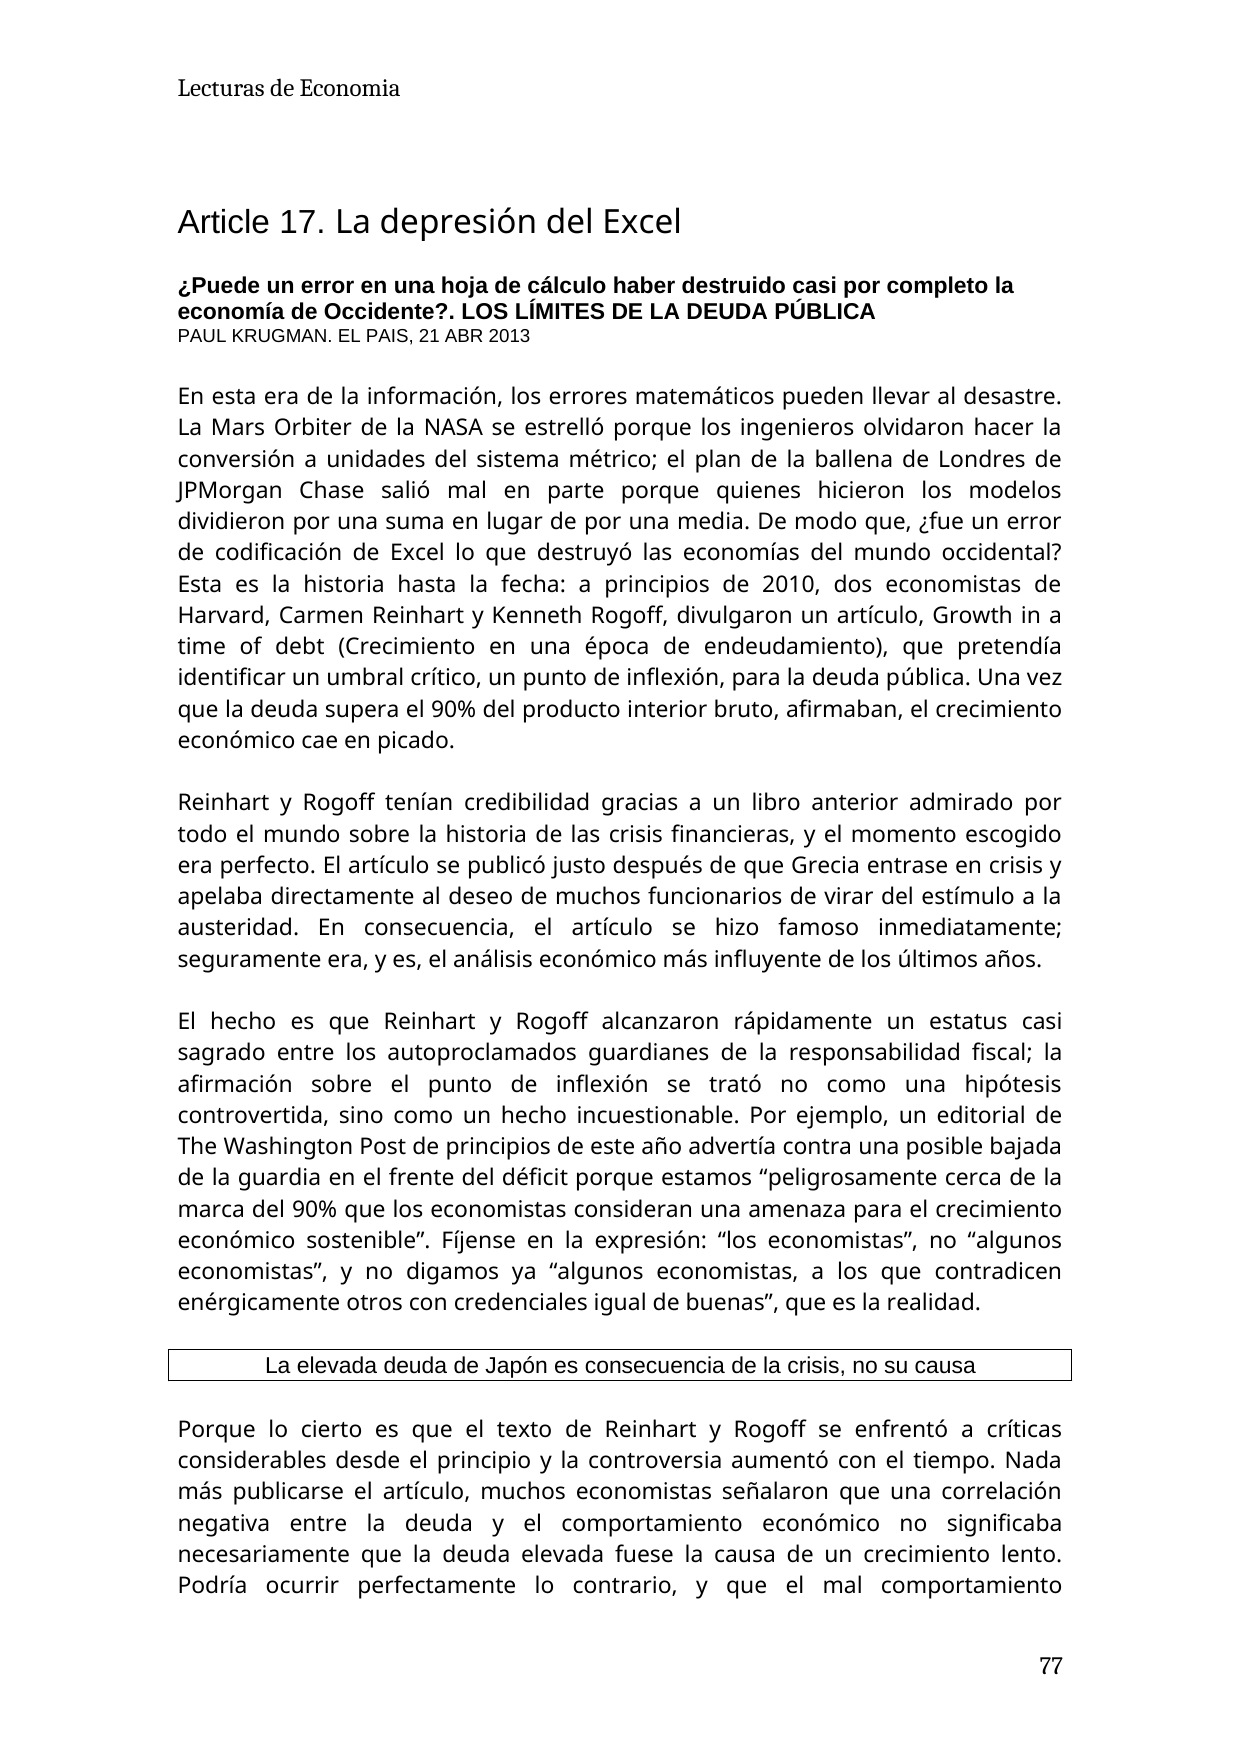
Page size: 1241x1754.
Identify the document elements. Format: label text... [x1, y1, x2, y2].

subtitle Article 17. La depresión del Excel [177, 198, 1063, 243]
text ¿Puede un error en una hoja de cálculo haber destruido casi por completo la economía de Occidente?. LOS LÍMITES DE LA DEUDA PÚBLICA [177, 272, 1063, 324]
text En esta era de la información, los errores matemáticos pueden llevar al desastre. La Mars Orbiter de la NASA se estrelló porque los ingenieros olvidaron hacer la conversión a unidades del sistema métrico; el plan de la ballena de Londres de JPMorgan Chase salió mal en parte porque quienes hicieron los modelos dividieron por una suma en lugar de por una media. De modo que, ¿fue un error de codificación de Excel lo que destruyó las economías del mundo occidental? Esta es la historia hasta la fecha: a principios de 2010, dos economistas de Harvard, Carmen Reinhart y Kenneth Rogoff, divulgaron un artículo, Growth in a time of debt (Crecimiento en una época de endeudamiento), que pretendía identificar un umbral crítico, un punto de inflexión, para la deuda pública. Una vez que la deuda supera el 90% del producto interior bruto, afirmaban, el crecimiento económico cae en picado. [177, 380, 1063, 755]
text Reinhart y Rogoff tenían credibilidad gracias a un libro anterior admirado por todo el mundo sobre la historia de las crisis financieras, y el momento escogido era perfecto. El artículo se publicó justo después de que Grecia entrase en crisis y apelaba directamente al deseo de muchos funcionarios de virar del estímulo a la austeridad. En consecuencia, el artículo se hizo famoso inmediatamente; seguramente era, y es, el análisis económico más influyente de los últimos años. [177, 786, 1063, 974]
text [177, 1413, 1063, 1600]
text La elevada deuda de Japón es consecuencia de la crisis, no su causa [169, 1350, 1071, 1380]
text PAUL KRUGMAN. EL PAIS, 21 ABR 2013 [177, 324, 1063, 346]
text El hecho es que Reinhart y Rogoff alcanzaron rápidamente un estatus casi sagrado entre los autoproclamados guardianes de la responsabilidad fiscal; la afirmación sobre el punto de inflexión se trató no como una hipótesis controvertida, sino como un hecho incuestionable. Por ejemplo, un editorial de The Washington Post de principios de este año advertía contra una posible bajada de la guardia en el frente del déficit porque estamos “peligrosamente cerca de la marca del 90% que los economistas consideran una amenaza para el crecimiento económico sostenible”. Fíjense en la expresión: “los economistas”, no “algunos economistas”, y no digamos ya “algunos economistas, a los que contradicen enérgicamente otros con credenciales igual de buenas”, que es la realidad. [177, 1005, 1063, 1318]
